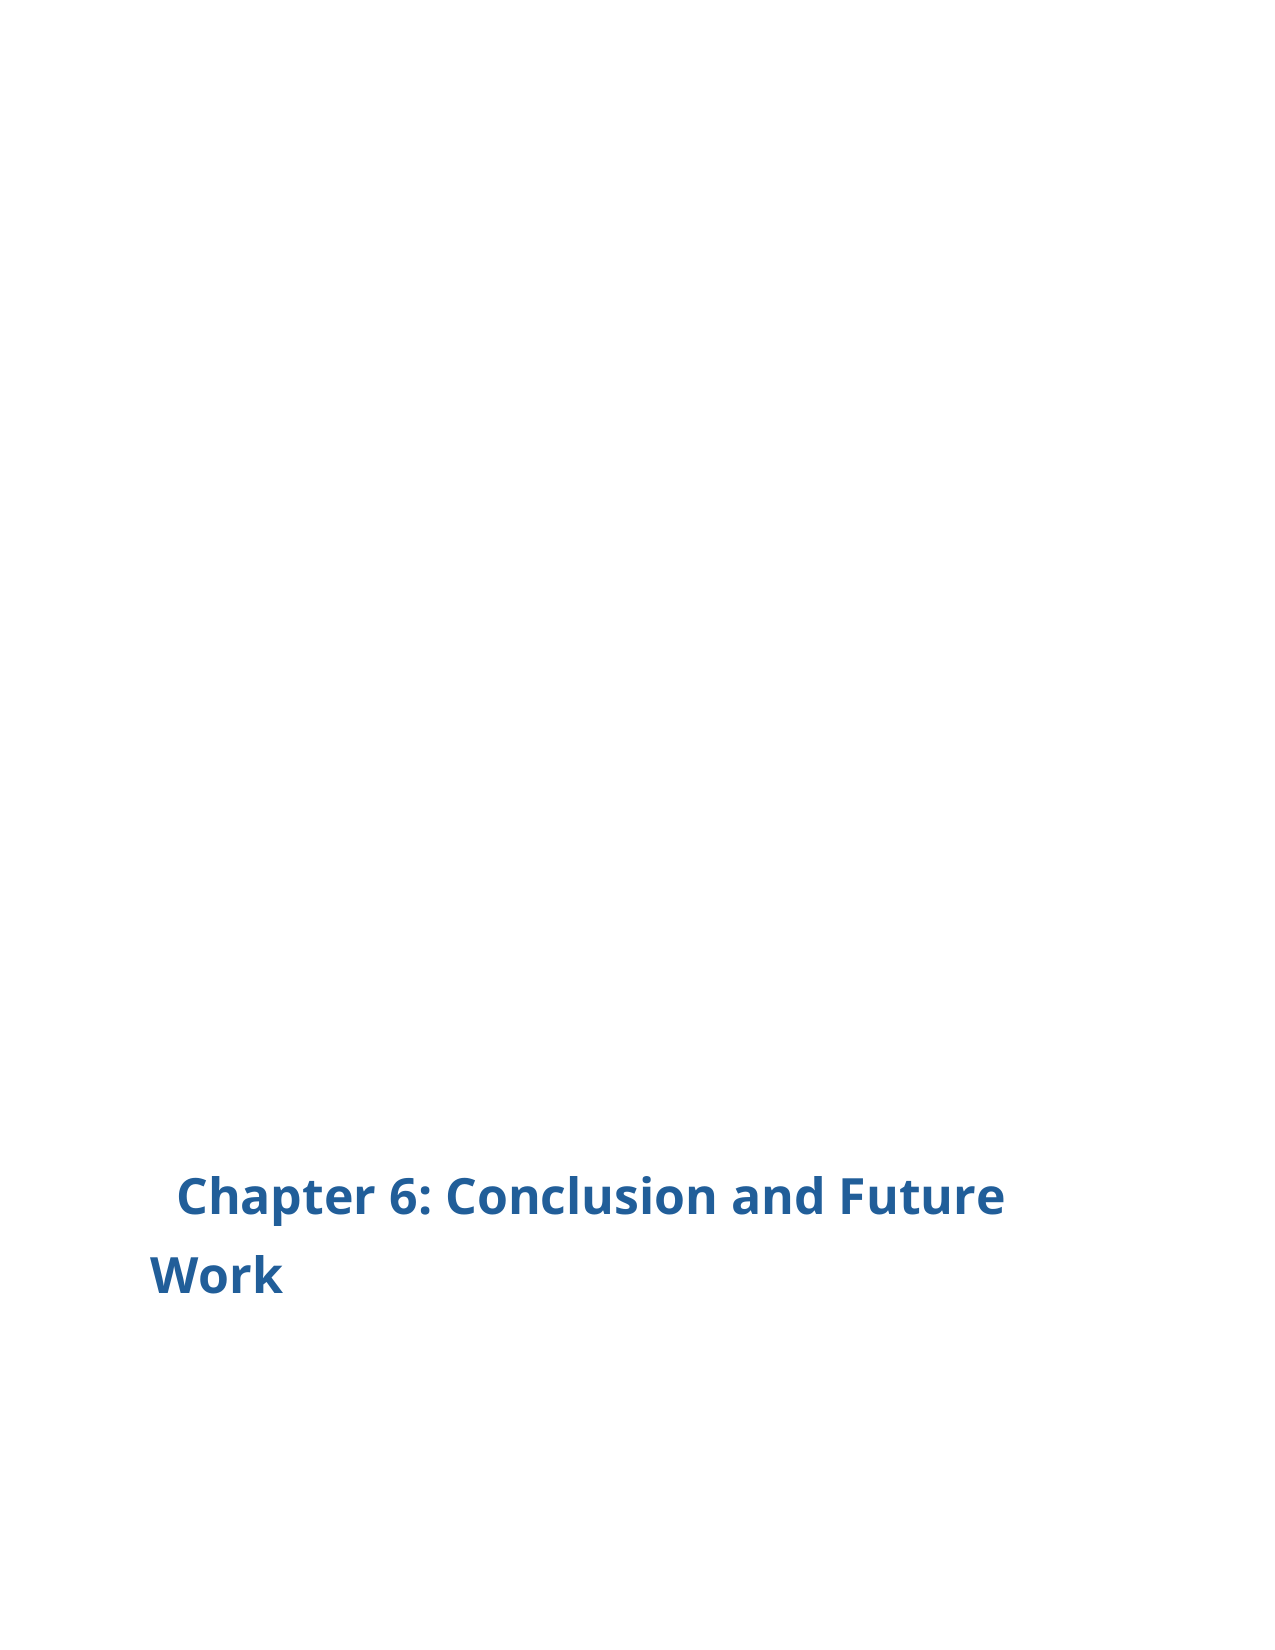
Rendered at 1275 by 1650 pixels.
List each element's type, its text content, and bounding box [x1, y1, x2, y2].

text Chapter 6: Conclusion and Future Work [150, 1161, 1125, 1308]
